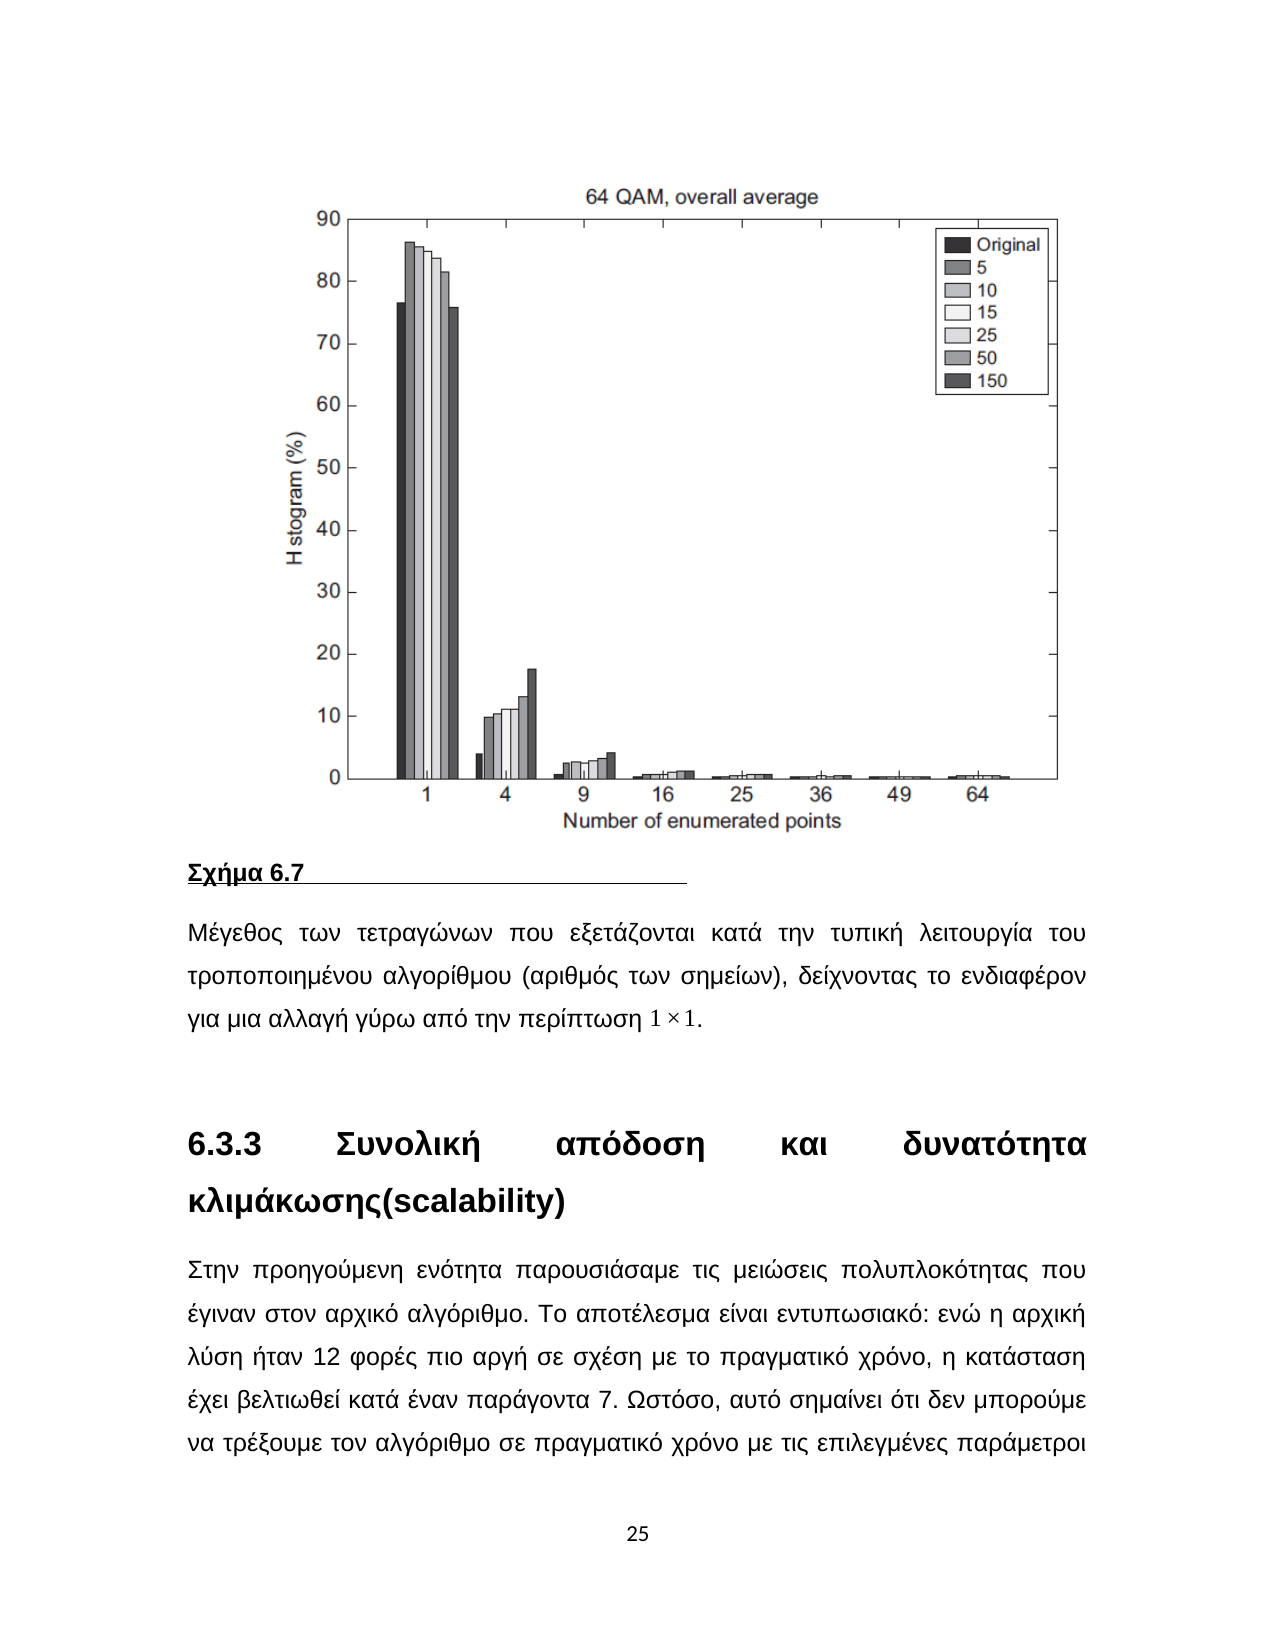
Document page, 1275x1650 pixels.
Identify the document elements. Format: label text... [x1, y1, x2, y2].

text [187, 1256, 1087, 1457]
text 6.3.3 Συνολική απόδοση και δυνατότητα κλιμάκωσης(scalability) [187, 1124, 1087, 1220]
text Μέγεθος των τετραγώνων που εξετάζονται κατά την τυπική λειτουργία του τροποποιημένου αλγορίθμου (αριθμός των σημείων), δείχνοντας το ενδιαφέρον για μια αλλαγή γύρω από την περίπτωση . [187, 918, 1087, 1033]
text Σχήμα 6.7 [187, 844, 1087, 887]
